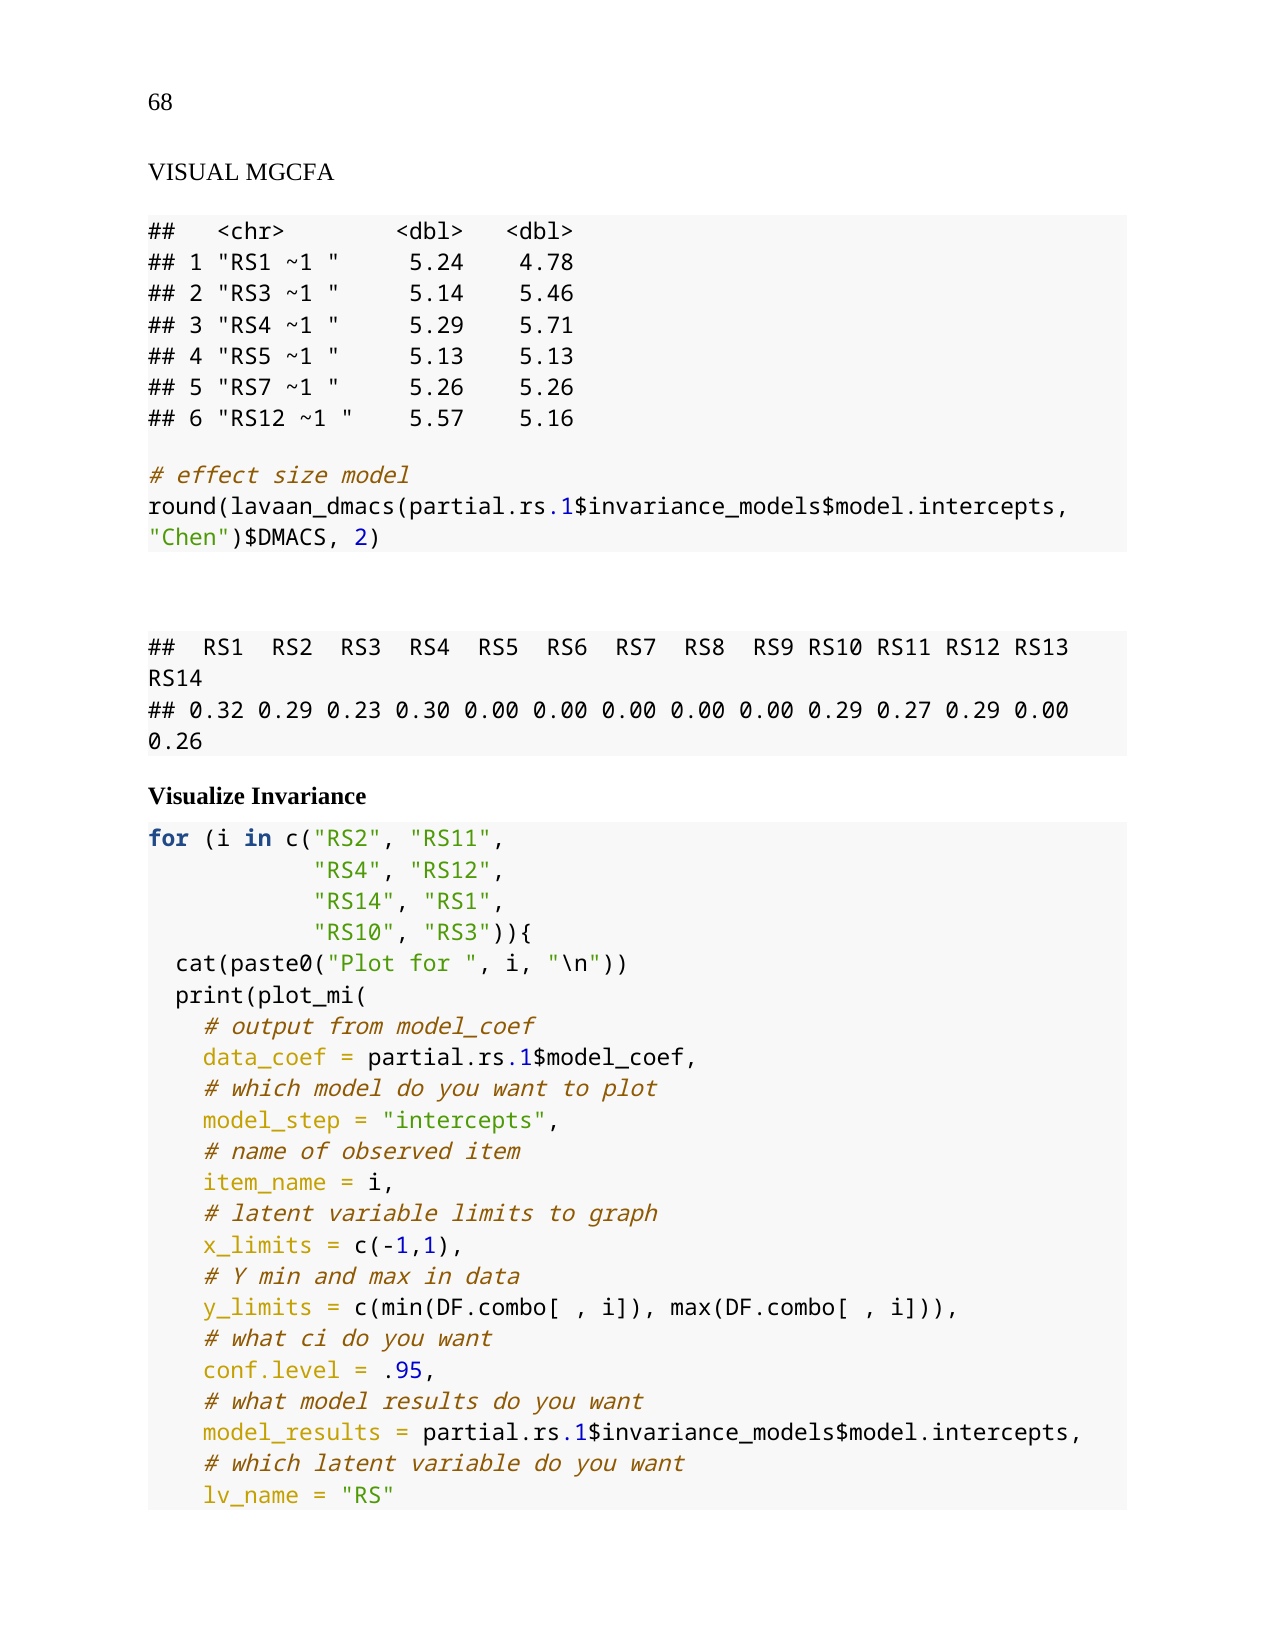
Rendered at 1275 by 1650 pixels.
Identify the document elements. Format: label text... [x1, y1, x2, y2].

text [148, 822, 1127, 1510]
text ## RS1 RS2 RS3 RS4 RS5 RS6 RS7 RS8 RS9 RS10 RS11 RS12 RS13 RS14 ## 0.32 0.29 0.23 0.30 0.00 0.00 0.00 0.00 0.00 0.29 0.27 0.29 0.00 0.26 [148, 631, 1127, 756]
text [148, 215, 1127, 434]
text # effect size model round(lavaan_dmacs(partial.rs.1$invariance_models$model.intercepts, "Chen")$DMACS, 2) [381, 459, 1127, 552]
subtitle Visualize Invariance [148, 781, 1127, 810]
